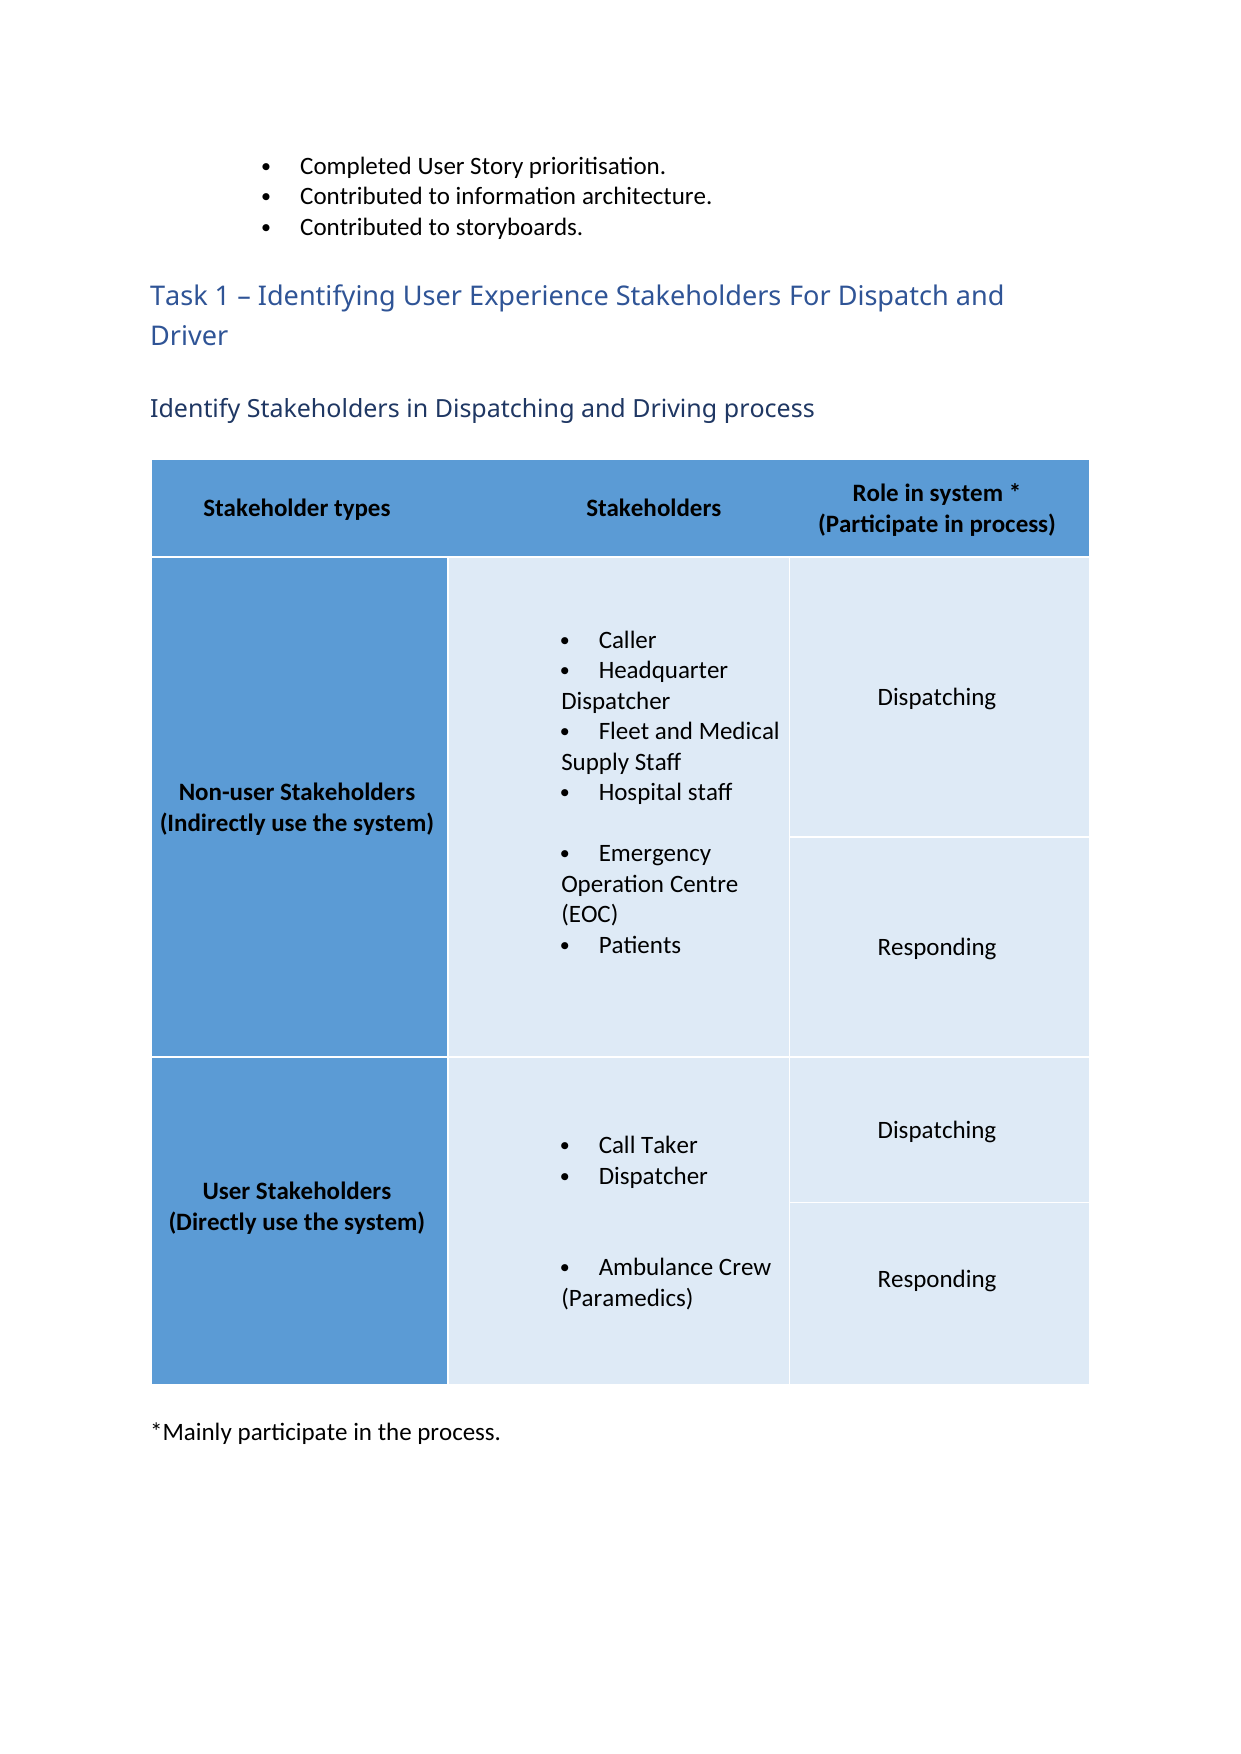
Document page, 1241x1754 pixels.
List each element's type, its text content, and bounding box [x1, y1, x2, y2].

table_cell Responding [790, 838, 1089, 1056]
subtitle Task 1 – Identifying User Experience Stakeholders For Dispatch and Driver [150, 276, 1090, 353]
table_header Role in system * (Participate in process) [789, 460, 1089, 556]
table_cell Call Taker Dispatcher Ambulance Crew (Paramedics) [449, 1058, 789, 1384]
list Contributed to storyboards. [262, 211, 1090, 242]
table_cell Dispatching [790, 558, 1089, 836]
text *Mainly participate in the process. [150, 1416, 1090, 1447]
list Completed User Story prioritisation. [262, 150, 1090, 181]
table_cell Responding [790, 1203, 1089, 1384]
table_cell Non-user Stakeholders (Indirectly use the system) [152, 558, 447, 1056]
subtitle Identify Stakeholders in Dispatching and Driving process [150, 391, 1090, 424]
table_cell User Stakeholders (Directly use the system) [152, 1058, 447, 1384]
table_cell Dispatching [790, 1058, 1089, 1202]
table_cell Caller Headquarter Dispatcher Fleet and Medical Supply Staff Hospital staff Emergency Operation Centre (EOC) Patients [449, 558, 789, 1056]
table_header Stakeholder types [152, 460, 448, 556]
table_header Stakeholders [448, 460, 789, 556]
list Contributed to information architecture. [262, 181, 1090, 211]
